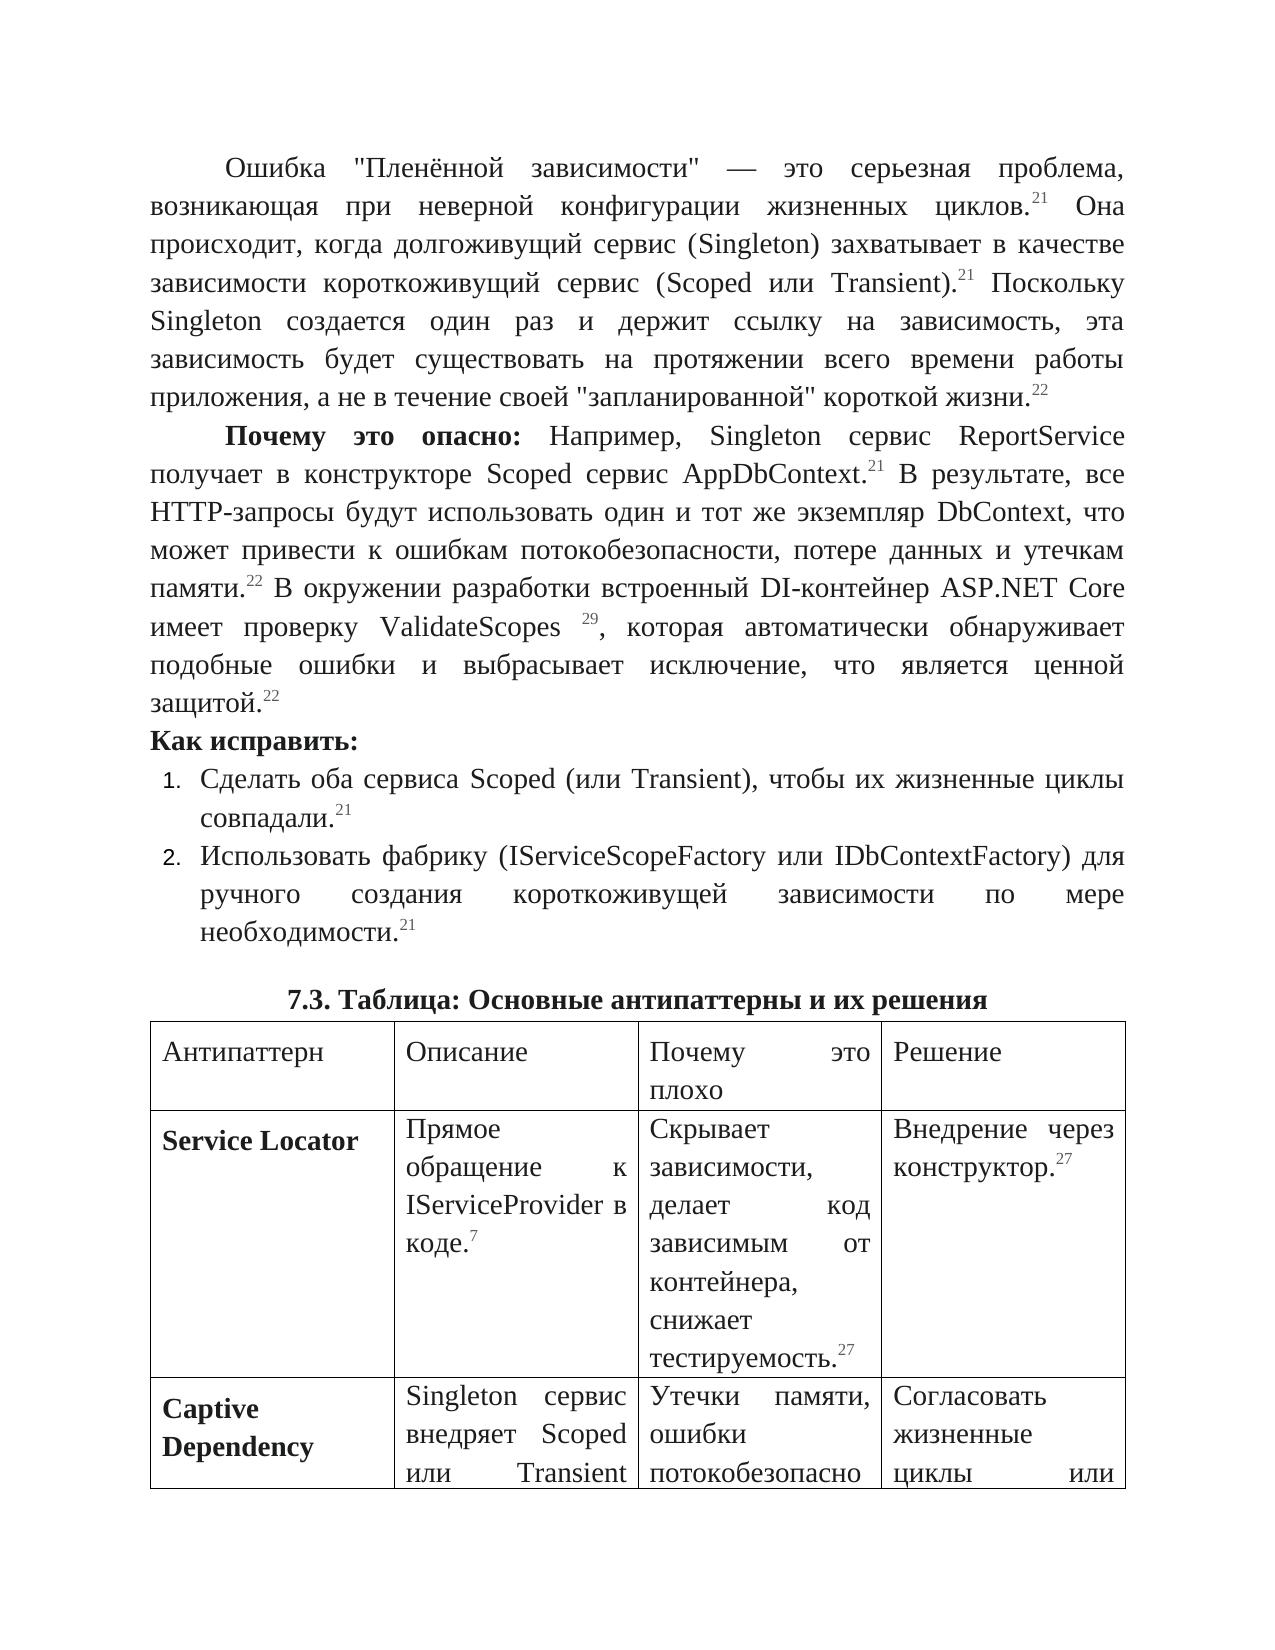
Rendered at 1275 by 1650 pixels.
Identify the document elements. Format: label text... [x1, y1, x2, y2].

table_cell Внедрение через конструктор.27 [882, 1111, 1125, 1377]
table_header Решение [882, 1022, 1125, 1110]
table_cell Прямое обращение к IServiceProvider в коде.7 [395, 1111, 638, 1377]
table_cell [882, 1378, 1125, 1488]
text Ошибка "Пленённой зависимости" — это серьезная проблема, возникающая при неверной конфигурации жизненных циклов.21 Она происходит, когда долгоживущий сервис (Singleton) захватывает в качестве зависимости короткоживущий сервис (Scoped или Transient).21 Поскольку Singleton создается один раз и держит ссылку на зависимость, эта зависимость будет существовать на протяжении всего времени работы приложения, а не в течение своей "запланированной" короткой жизни.22 [150, 150, 1125, 413]
list Использовать фабрику (IServiceScopeFactory или IDbContextFactory) для ручного создания короткоживущей зависимости по мере необходимости.21 [162, 838, 1125, 948]
table_cell Скрывает зависимости, делает код зависимым от контейнера, снижает тестируемость.27 [639, 1111, 881, 1377]
table_header Почему это плохо [639, 1022, 881, 1110]
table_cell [639, 1378, 881, 1488]
text Как исправить: [150, 723, 1125, 757]
subtitle 7.3. Таблица: Основные антипаттерны и их решения [150, 982, 1125, 1016]
table_header Описание [395, 1022, 638, 1110]
table_header Антипаттерн [151, 1022, 394, 1110]
text Почему это опасно: Например, Singleton сервис ReportService получает в конструкторе Scoped сервис AppDbContext.21 В результате, все HTTP-запросы будут использовать один и тот же экземпляр DbContext, что может привести к ошибкам потокобезопасности, потере данных и утечкам памяти.22 В окружении разработки встроенный DI-контейнер ASP.NET Core имеет проверку ValidateScopes 29, которая автоматически обнаруживает подобные ошибки и выбрасывает исключение, что является ценной защитой.22 [150, 418, 1125, 719]
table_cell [395, 1378, 638, 1488]
table_cell Service Locator [151, 1111, 394, 1377]
list Сделать оба сервиса Scoped (или Transient), чтобы их жизненные циклы совпадали.21 [162, 762, 1125, 833]
table_cell Captive Dependency [151, 1378, 394, 1488]
